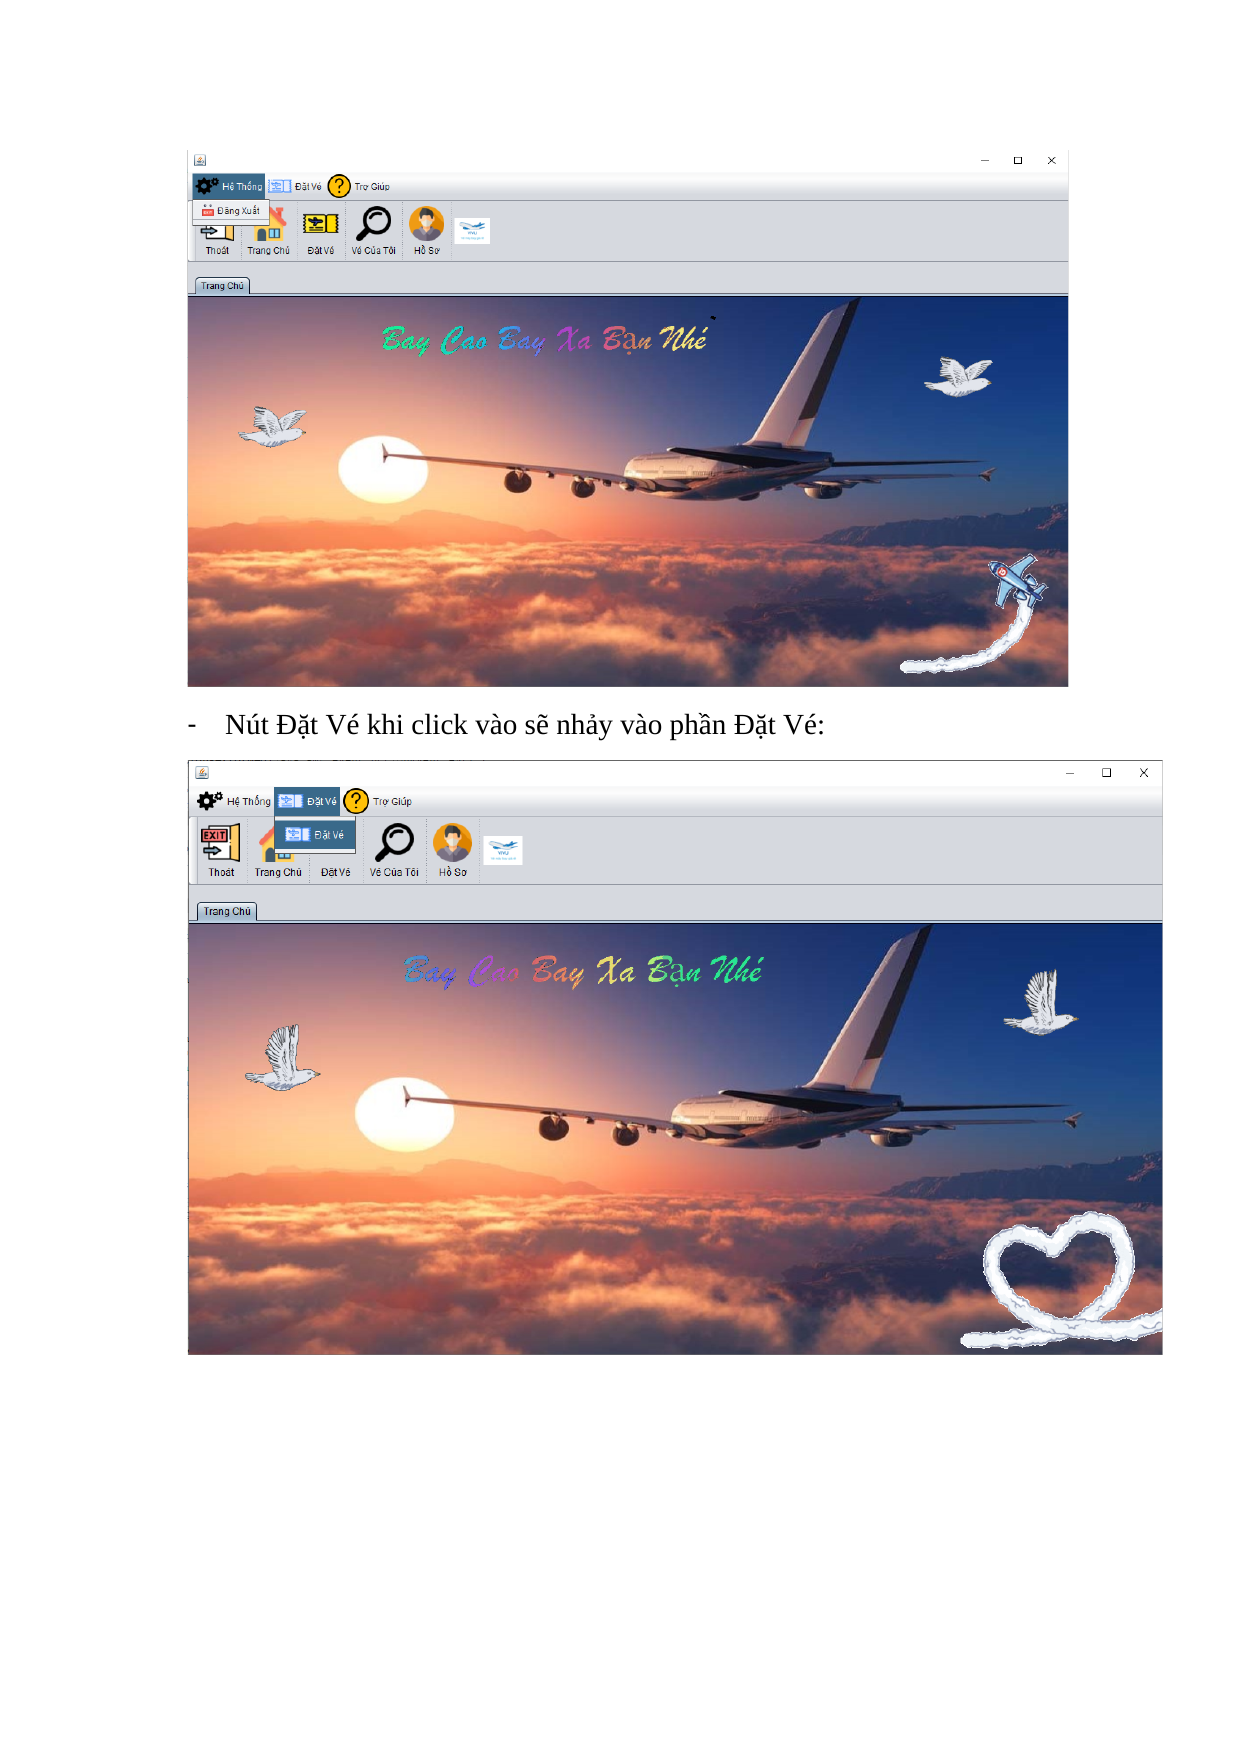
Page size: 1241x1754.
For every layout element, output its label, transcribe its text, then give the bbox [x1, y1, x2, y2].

list Nút Đặt Vé khi click vào sẽ nhảy vào phần Đặt Vé: [187, 706, 1090, 741]
picture [187, 760, 1163, 1355]
picture [187, 150, 1069, 687]
